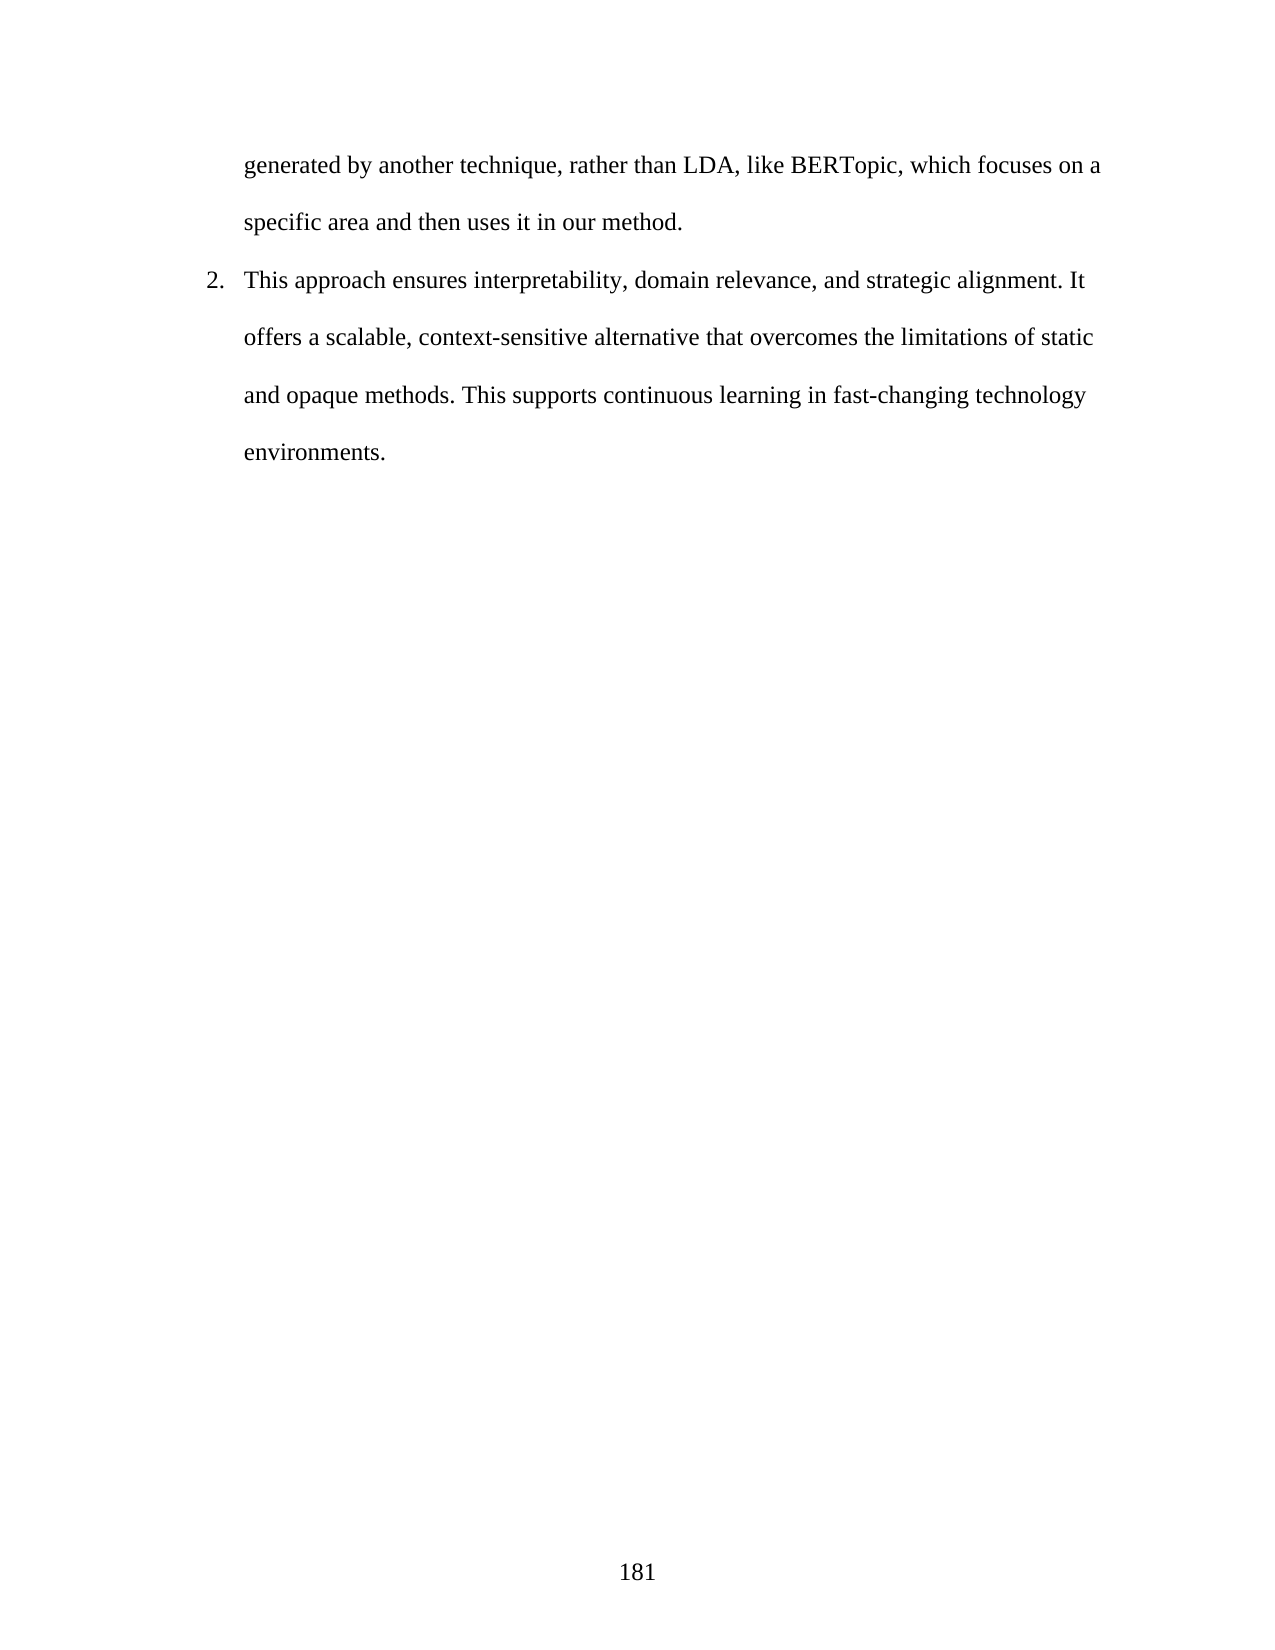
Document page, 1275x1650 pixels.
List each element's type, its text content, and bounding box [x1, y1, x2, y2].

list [206, 150, 1125, 236]
list This approach ensures interpretability, domain relevance, and strategic alignment. It offers a scalable, context-sensitive alternative that overcomes the limitations of static and opaque methods. This supports continuous learning in fast-changing technology environments. [206, 265, 1125, 466]
